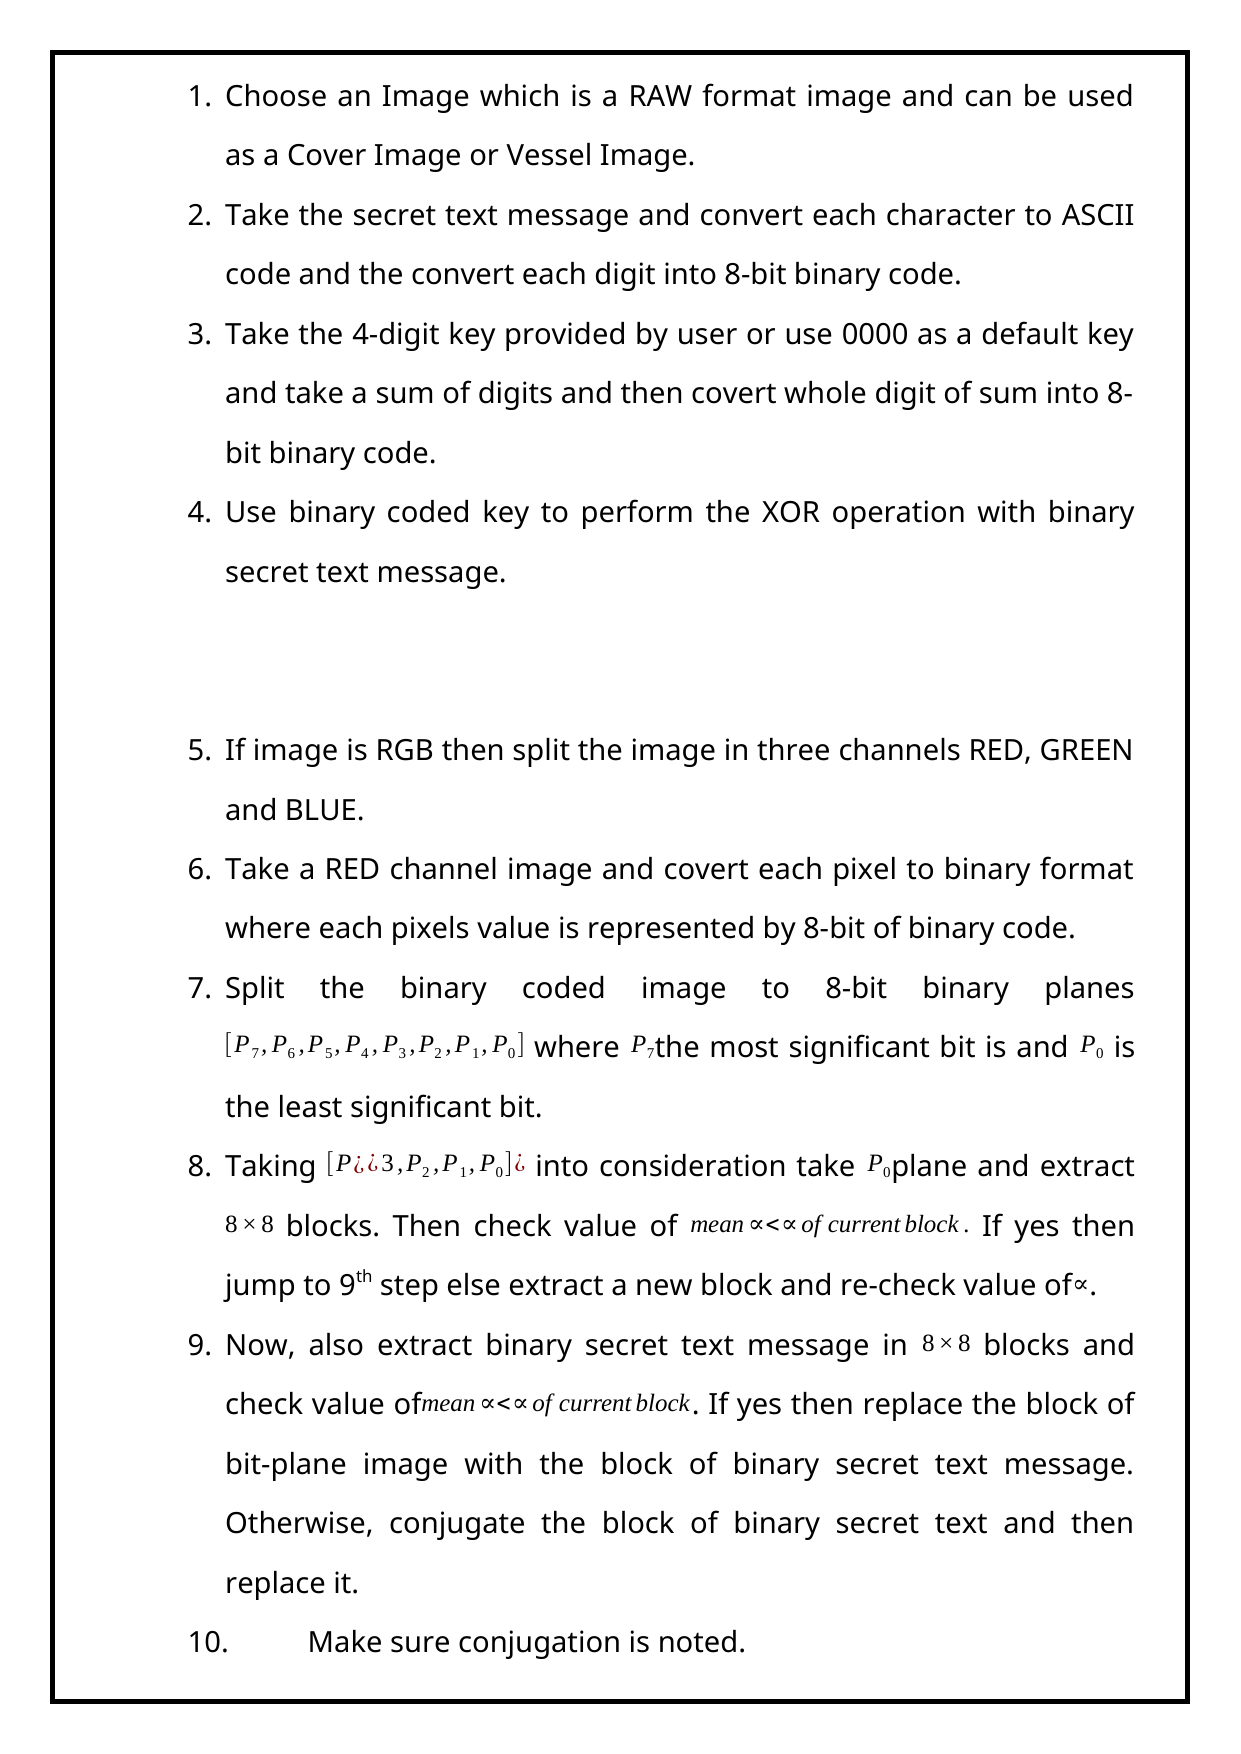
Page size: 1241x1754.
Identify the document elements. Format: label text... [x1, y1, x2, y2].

list Make sure conjugation is noted. [187, 1621, 1135, 1661]
list Take a RED channel image and covert each pixel to binary format where each pixels value is represented by 8-bit of binary code. [187, 848, 1135, 947]
list Take the secret text message and convert each character to ASCII code and the convert each digit into 8-bit binary code. [187, 194, 1135, 293]
list Use binary coded key to perform the XOR operation with binary secret text message. [187, 491, 1135, 591]
list Now, also extract binary secret text message in blocks and check value of. If yes then replace the block of bit-plane image with the block of binary secret text message. Otherwise, conjugate the block of binary secret text and then replace it. [187, 1324, 1135, 1602]
list Take the 4-digit key provided by user or use 0000 as a default key and take a sum of digits and then covert whole digit of sum into 8-bit binary code. [187, 313, 1135, 472]
list If image is RGB then split the image in three channels RED, GREEN and BLUE. [187, 729, 1135, 828]
list Split the binary coded image to 8-bit binary planes where the most significant bit is and is the least significant bit. [187, 967, 1135, 1126]
list Choose an Image which is a RAW format image and can be used as a Cover Image or Vessel Image. [187, 75, 1135, 174]
list Taking into consideration take plane and extract blocks. Then check value of If yes then jump to 9th step else extract a new block and re-check value of. [187, 1146, 1135, 1304]
